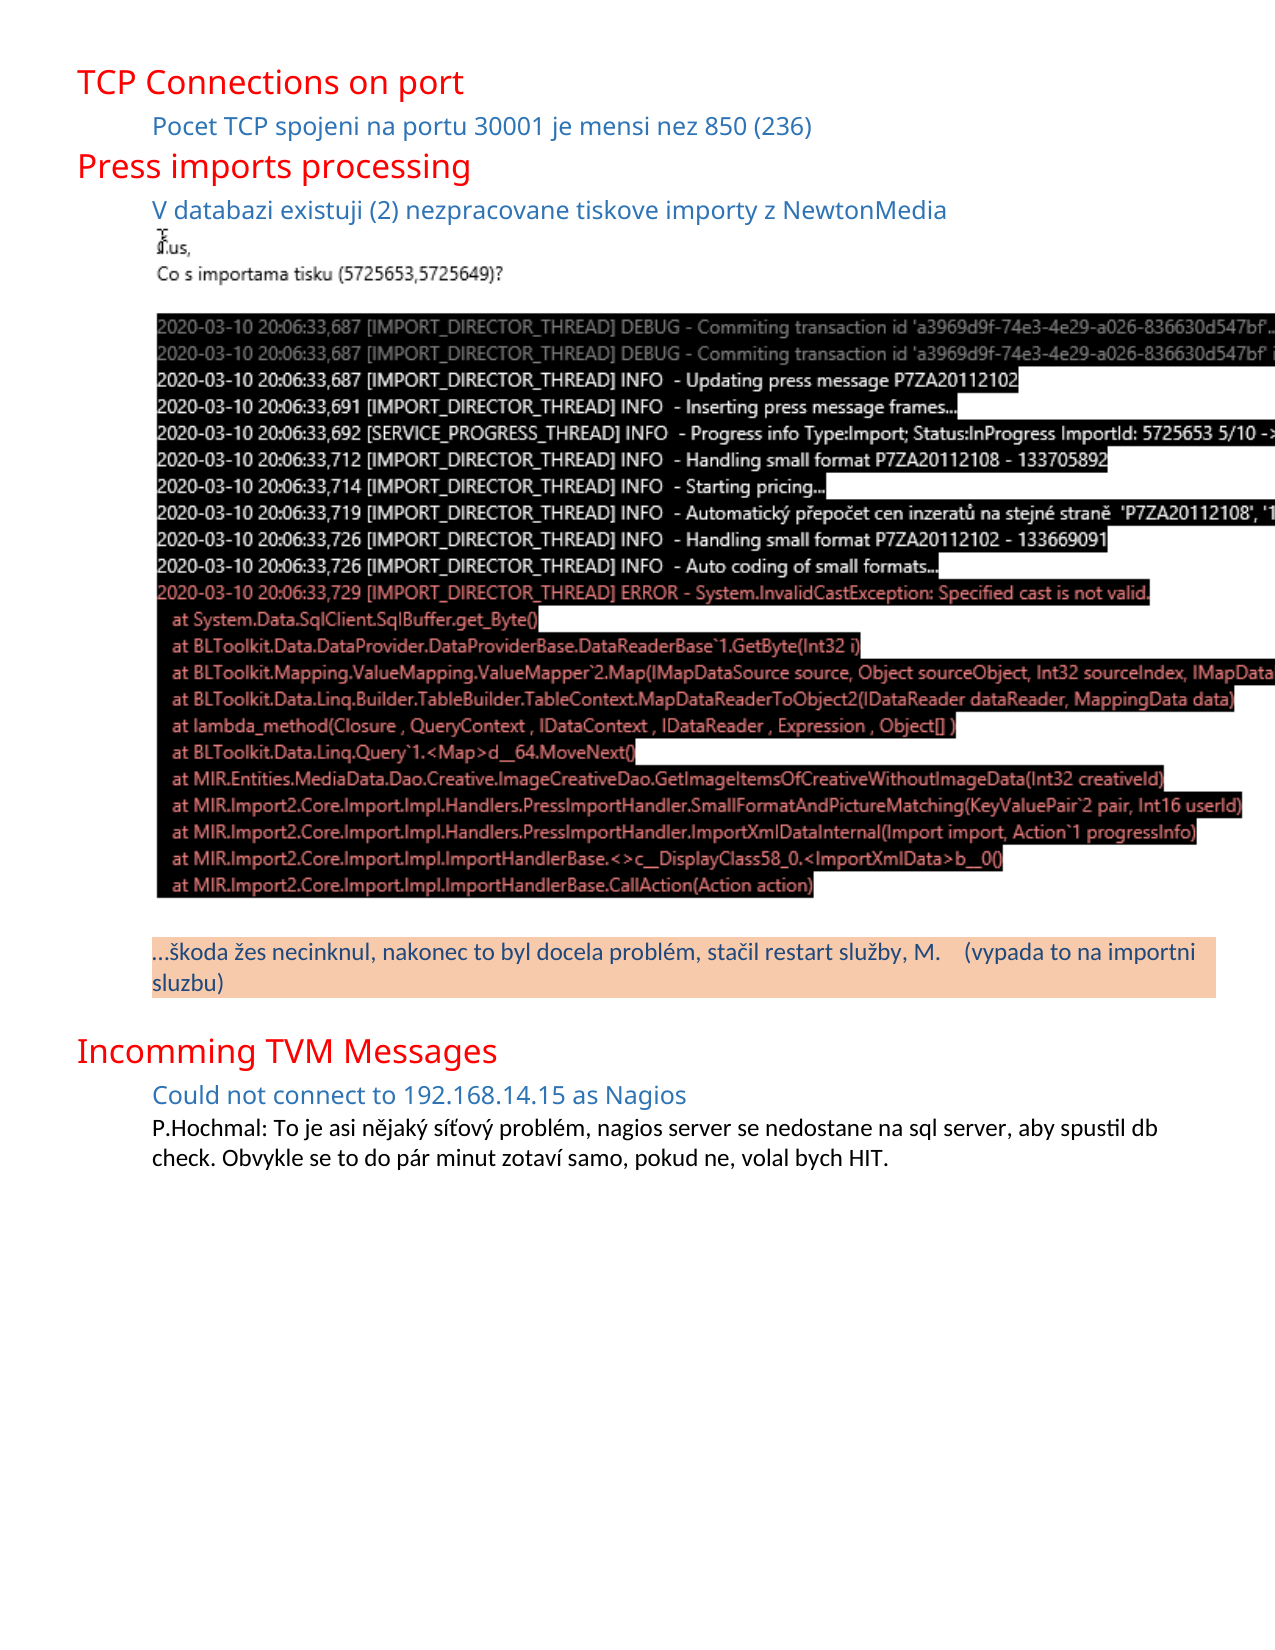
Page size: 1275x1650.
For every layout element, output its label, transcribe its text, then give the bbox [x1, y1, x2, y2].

subtitle Pocet TCP spojeni na portu 30001 je mensi nez 850 (236) [152, 109, 1216, 143]
subtitle Incomming TVM Messages [77, 1028, 1216, 1073]
subtitle Could not connect to 192.168.14.15 as Nagios [152, 1078, 1216, 1112]
subtitle Press imports processing [77, 143, 1216, 188]
subtitle TCP Connections on port [77, 59, 1216, 104]
text …škoda žes necinknul, nakonec to byl docela problém, stačil restart služby, M. (vypada to na importni sluzbu) [152, 937, 1216, 998]
text P.Hochmal: To je asi nějaký síťový problém, nagios server se nedostane na sql server, aby spustil db check. Obvykle se to do pár minut zotaví samo, pokud ne, volal bych HIT. [152, 1112, 1216, 1173]
picture [151, 226, 1275, 906]
subtitle V databazi existuji (2) nezpracovane tiskove importy z NewtonMedia [152, 192, 1216, 226]
